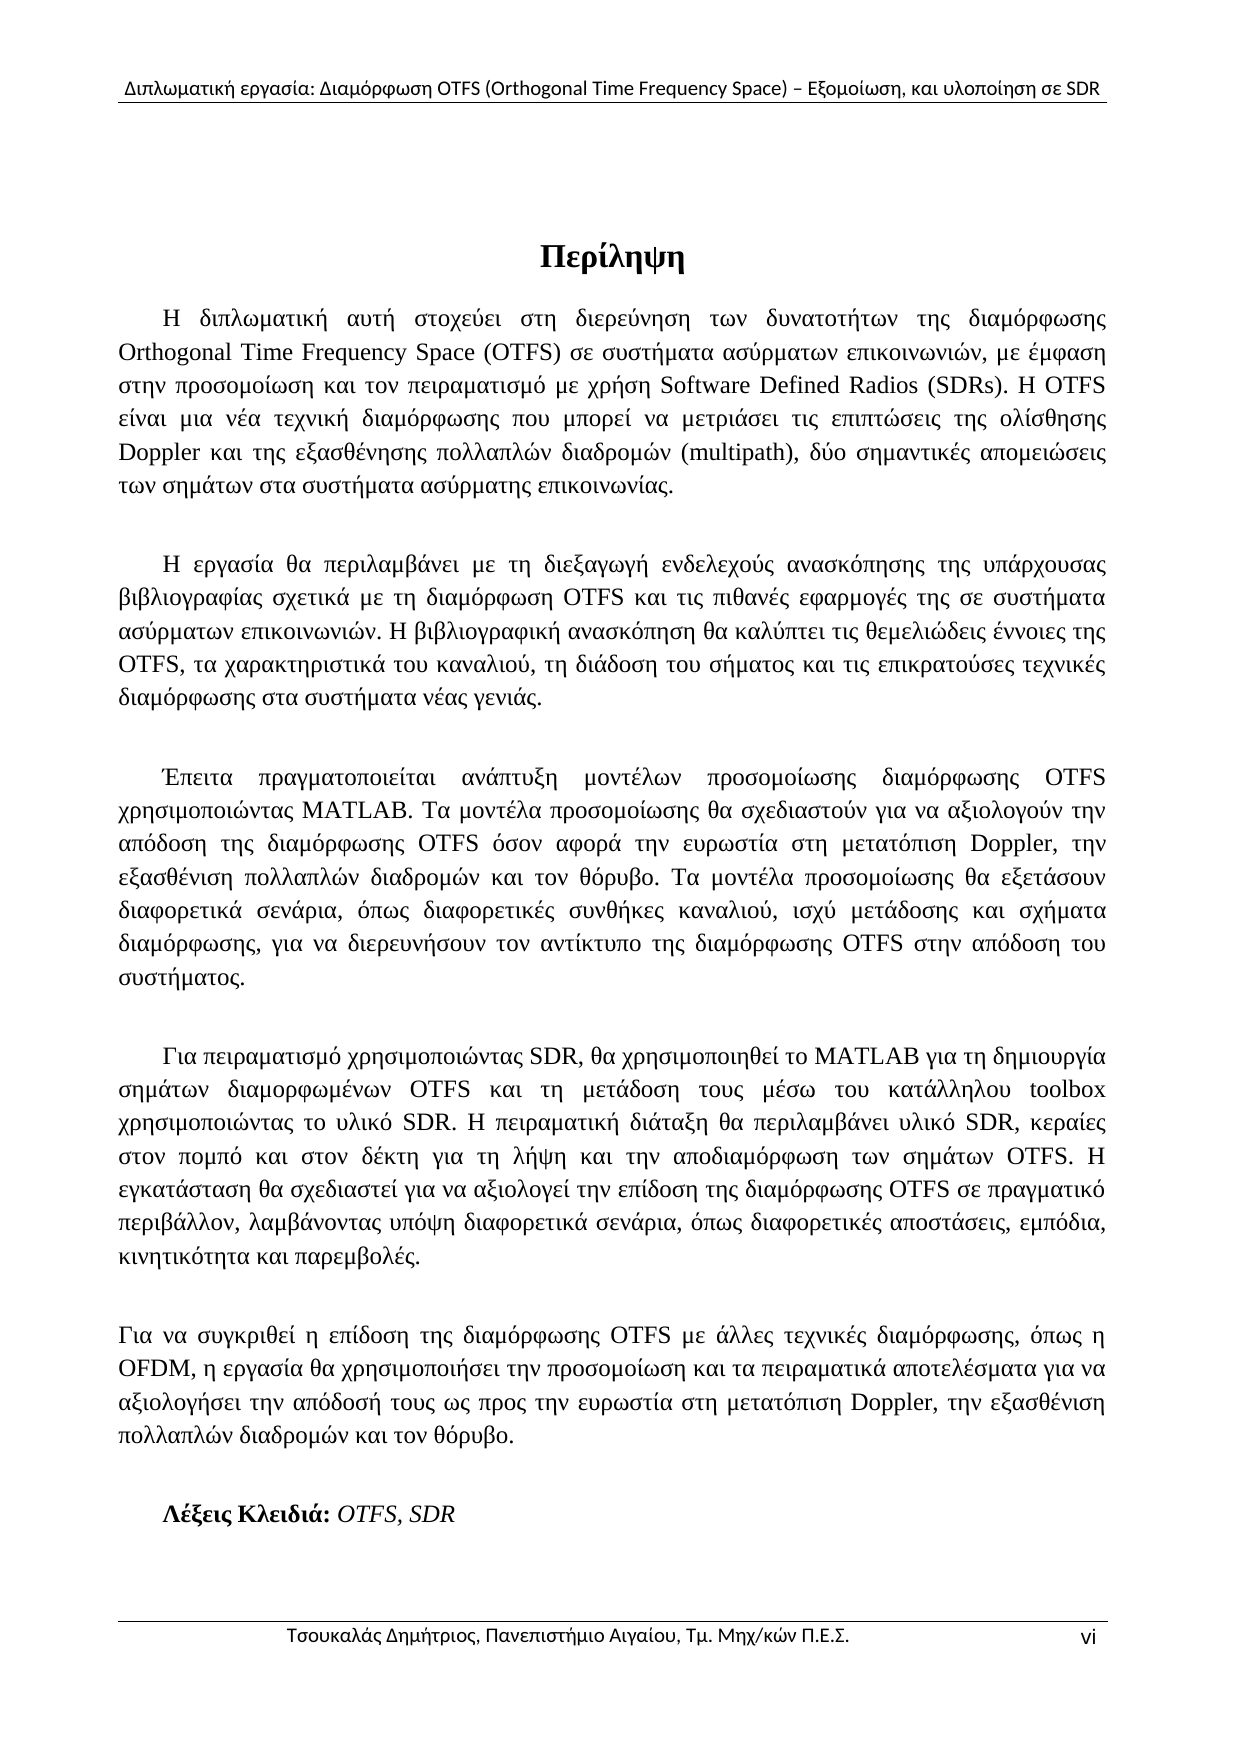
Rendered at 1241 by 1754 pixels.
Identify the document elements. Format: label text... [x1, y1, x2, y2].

title Περίληψη [118, 237, 1107, 275]
text Η εργασία θα περιλαμβάνει με τη διεξαγωγή ενδελεχούς ανασκόπησης της υπάρχουσας βιβλιογραφίας σχετικά με τη διαμόρφωση OTFS και τις πιθανές εφαρμογές της σε συστήματα ασύρματων επικοινωνιών. Η βιβλιογραφική ανασκόπηση θα καλύπτει τις θεμελιώδεις έννοιες της OTFS, τα χαρακτηριστικά του καναλιού, τη διάδοση του σήματος και τις επικρατούσες τεχνικές διαμόρφωσης στα συστήματα νέας γενιάς. [118, 546, 1107, 712]
text Έπειτα πραγματοποιείται ανάπτυξη μοντέλων προσομοίωσης διαμόρφωσης OTFS χρησιμοποιώντας MATLAB. Τα μοντέλα προσομοίωσης θα σχεδιαστούν για να αξιολογούν την απόδοση της διαμόρφωσης OTFS όσον αφορά την ευρωστία στη μετατόπιση Doppler, την εξασθένιση πολλαπλών διαδρομών και τον θόρυβο. Τα μοντέλα προσομοίωσης θα εξετάσουν διαφορετικά σενάρια, όπως διαφορετικές συνθήκες καναλιού, ισχύ μετάδοσης και σχήματα διαμόρφωσης, για να διερευνήσουν τον αντίκτυπο της διαμόρφωσης OTFS στην απόδοση του συστήματος. [118, 758, 1107, 992]
text Για να συγκριθεί η επίδοση της διαμόρφωσης OTFS με άλλες τεχνικές διαμόρφωσης, όπως η OFDM, η εργασία θα χρησιμοποιήσει την προσομοίωση και τα πειραματικά αποτελέσματα για να αξιολογήσει την απόδοσή τους ως προς την ευρωστία στη μετατόπιση Doppler, την εξασθένιση πολλαπλών διαδρομών και τον θόρυβο. [118, 1317, 1107, 1450]
text Για πειραματισμό χρησιμοποιώντας SDR, θα χρησιμοποιηθεί το MATLAB για τη δημιουργία σημάτων διαμορφωμένων OTFS και τη μετάδοση τους μέσω του κατάλληλου toolbox χρησιμοποιώντας το υλικό SDR. Η πειραματική διάταξη θα περιλαμβάνει υλικό SDR, κεραίες στον πομπό και στον δέκτη για τη λήψη και την αποδιαμόρφωση των σημάτων OTFS. Η εγκατάσταση θα σχεδιαστεί για να αξιολογεί την επίδοση της διαμόρφωσης OTFS σε πραγματικό περιβάλλον, λαμβάνοντας υπόψη διαφορετικά σενάρια, όπως διαφορετικές αποστάσεις, εμπόδια, κινητικότητα και παρεμβολές. [118, 1037, 1107, 1271]
text Λέξεις Κλειδιά: OTFS, SDR [118, 1496, 1107, 1529]
text Η διπλωματική αυτή στοχεύει στη διερεύνηση των δυνατοτήτων της διαμόρφωσης Orthogonal Time Frequency Space (OTFS) σε συστήματα ασύρματων επικοινωνιών, με έμφαση στην προσομοίωση και τον πειραματισμό με χρήση Software Defined Radios (SDRs). Η OTFS είναι μια νέα τεχνική διαμόρφωσης που μπορεί να μετριάσει τις επιπτώσεις της ολίσθησης Doppler και της εξασθένησης πολλαπλών διαδρομών (multipath), δύο σημαντικές απομειώσεις των σημάτων στα συστήματα ασύρματης επικοινωνίας. [118, 300, 1107, 500]
